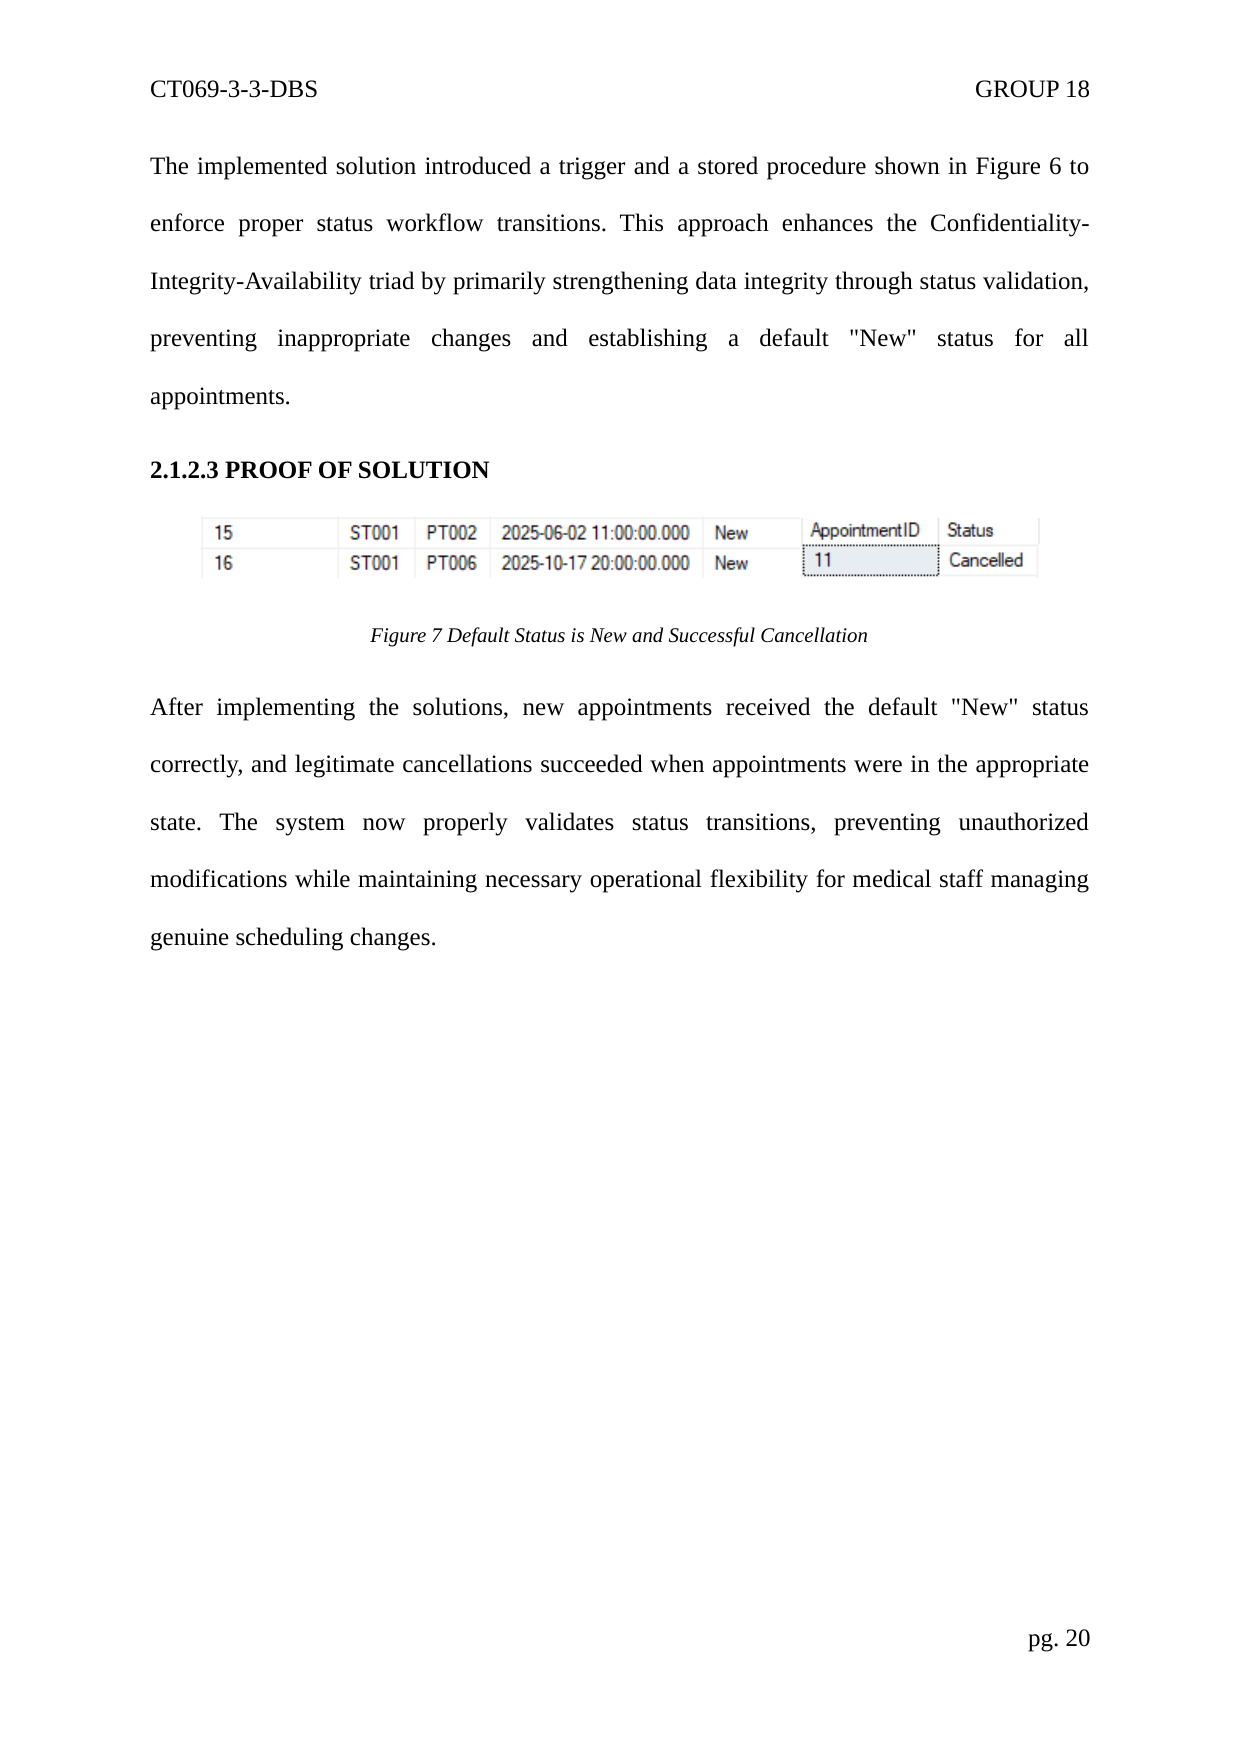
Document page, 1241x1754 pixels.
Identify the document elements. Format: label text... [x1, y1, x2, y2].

text The implemented solution introduced a trigger and a stored procedure shown in Figure 6 to enforce proper status workflow transitions. This approach enhances the Confidentiality-Integrity-Availability triad by primarily strengthening data integrity through status validation, preventing inappropriate changes and establishing a default "New" status for all appointments. [150, 151, 1090, 409]
text Figure 7 Default Status is New and Successful Cancellation [150, 623, 1090, 647]
subtitle 2.1.2.3 PROOF OF SOLUTION [150, 455, 1090, 484]
text After implementing the solutions, new appointments received the default "New" status correctly, and legitimate cancellations succeeded when appointments were in the appropriate state. The system now properly validates status transitions, preventing unauthorized modifications while maintaining necessary operational flexibility for medical staff managing genuine scheduling changes. [150, 692, 1090, 951]
picture [200, 516, 1040, 578]
